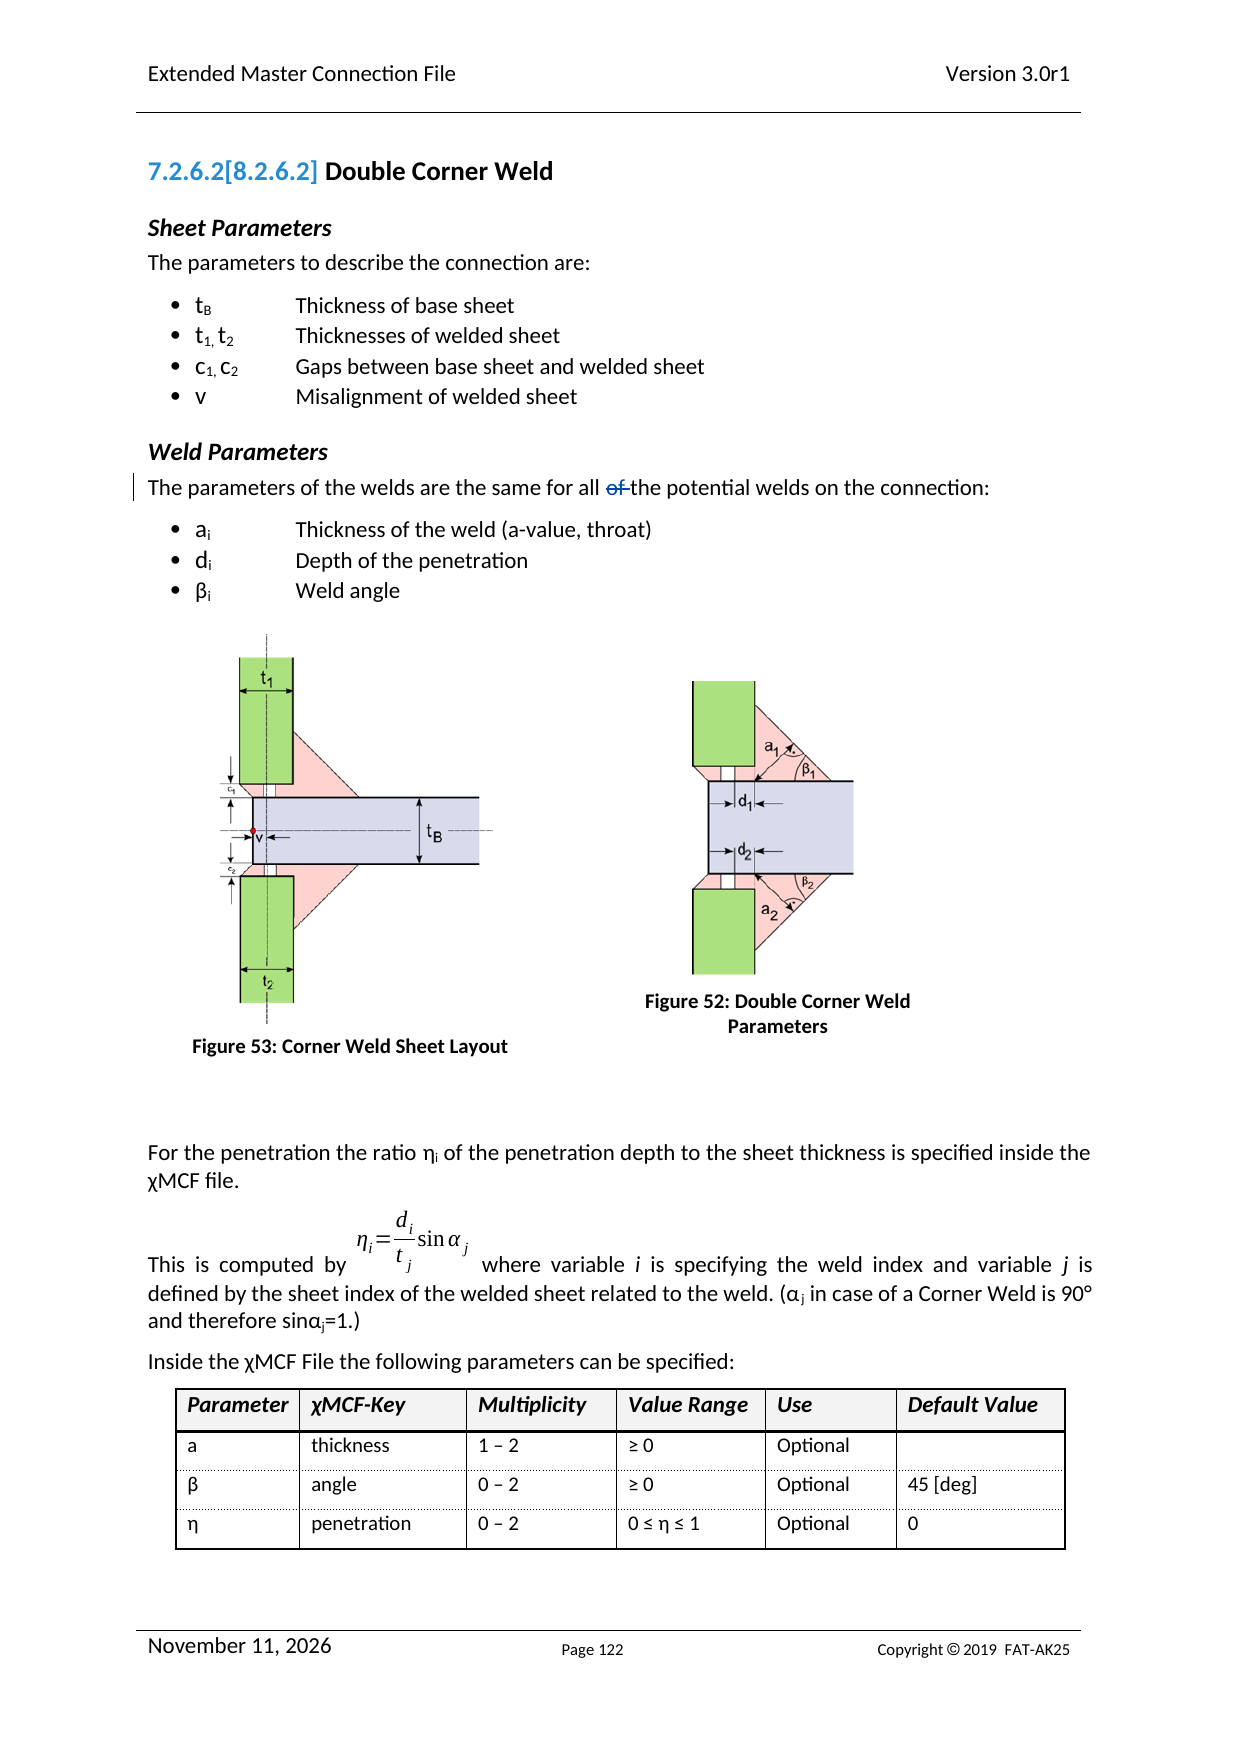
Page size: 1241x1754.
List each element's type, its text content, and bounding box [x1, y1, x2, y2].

list tB Thickness of base sheet [171, 289, 1092, 319]
list v Misalignment of welded sheet [171, 381, 1092, 411]
picture [220, 634, 499, 1024]
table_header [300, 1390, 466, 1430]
list c1, c2 Gaps between base sheet and welded sheet [171, 350, 1092, 381]
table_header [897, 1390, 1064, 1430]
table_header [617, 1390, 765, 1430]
subtitle Weld Parameters [148, 436, 1092, 467]
subtitle Double Corner Weld [148, 154, 1092, 187]
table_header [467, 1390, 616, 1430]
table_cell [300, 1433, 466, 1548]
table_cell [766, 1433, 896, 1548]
subtitle Sheet Parameters [148, 212, 1092, 242]
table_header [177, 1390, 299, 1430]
text Inside the χMCF File the following parameters can be specified: [148, 1347, 1092, 1375]
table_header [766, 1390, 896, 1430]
list ai Thickness of the weld (a-value, throat) [171, 513, 1092, 544]
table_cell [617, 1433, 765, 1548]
list di Depth of the penetration [171, 544, 1092, 574]
picture [692, 681, 854, 975]
text The parameters to describe the connection are: [148, 248, 1092, 276]
list βi Weld angle [171, 574, 1092, 605]
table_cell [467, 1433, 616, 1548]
text For the penetration the ratio ηi of the penetration depth to the sheet thickness is specified inside the χMCF file. [148, 1138, 1092, 1194]
text The parameters of the welds are the same for all the potential welds on the connection: [148, 473, 1092, 501]
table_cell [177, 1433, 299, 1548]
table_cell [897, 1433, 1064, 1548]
list t1, t2 Thicknesses of welded sheet [171, 319, 1092, 350]
text This is computed by where variable i is specifying the weld index and variable j is defined by the sheet index of the welded sheet related to the weld. (αj in case of a Corner Weld is 90° and therefore sinαj=1.) [148, 1207, 1092, 1335]
